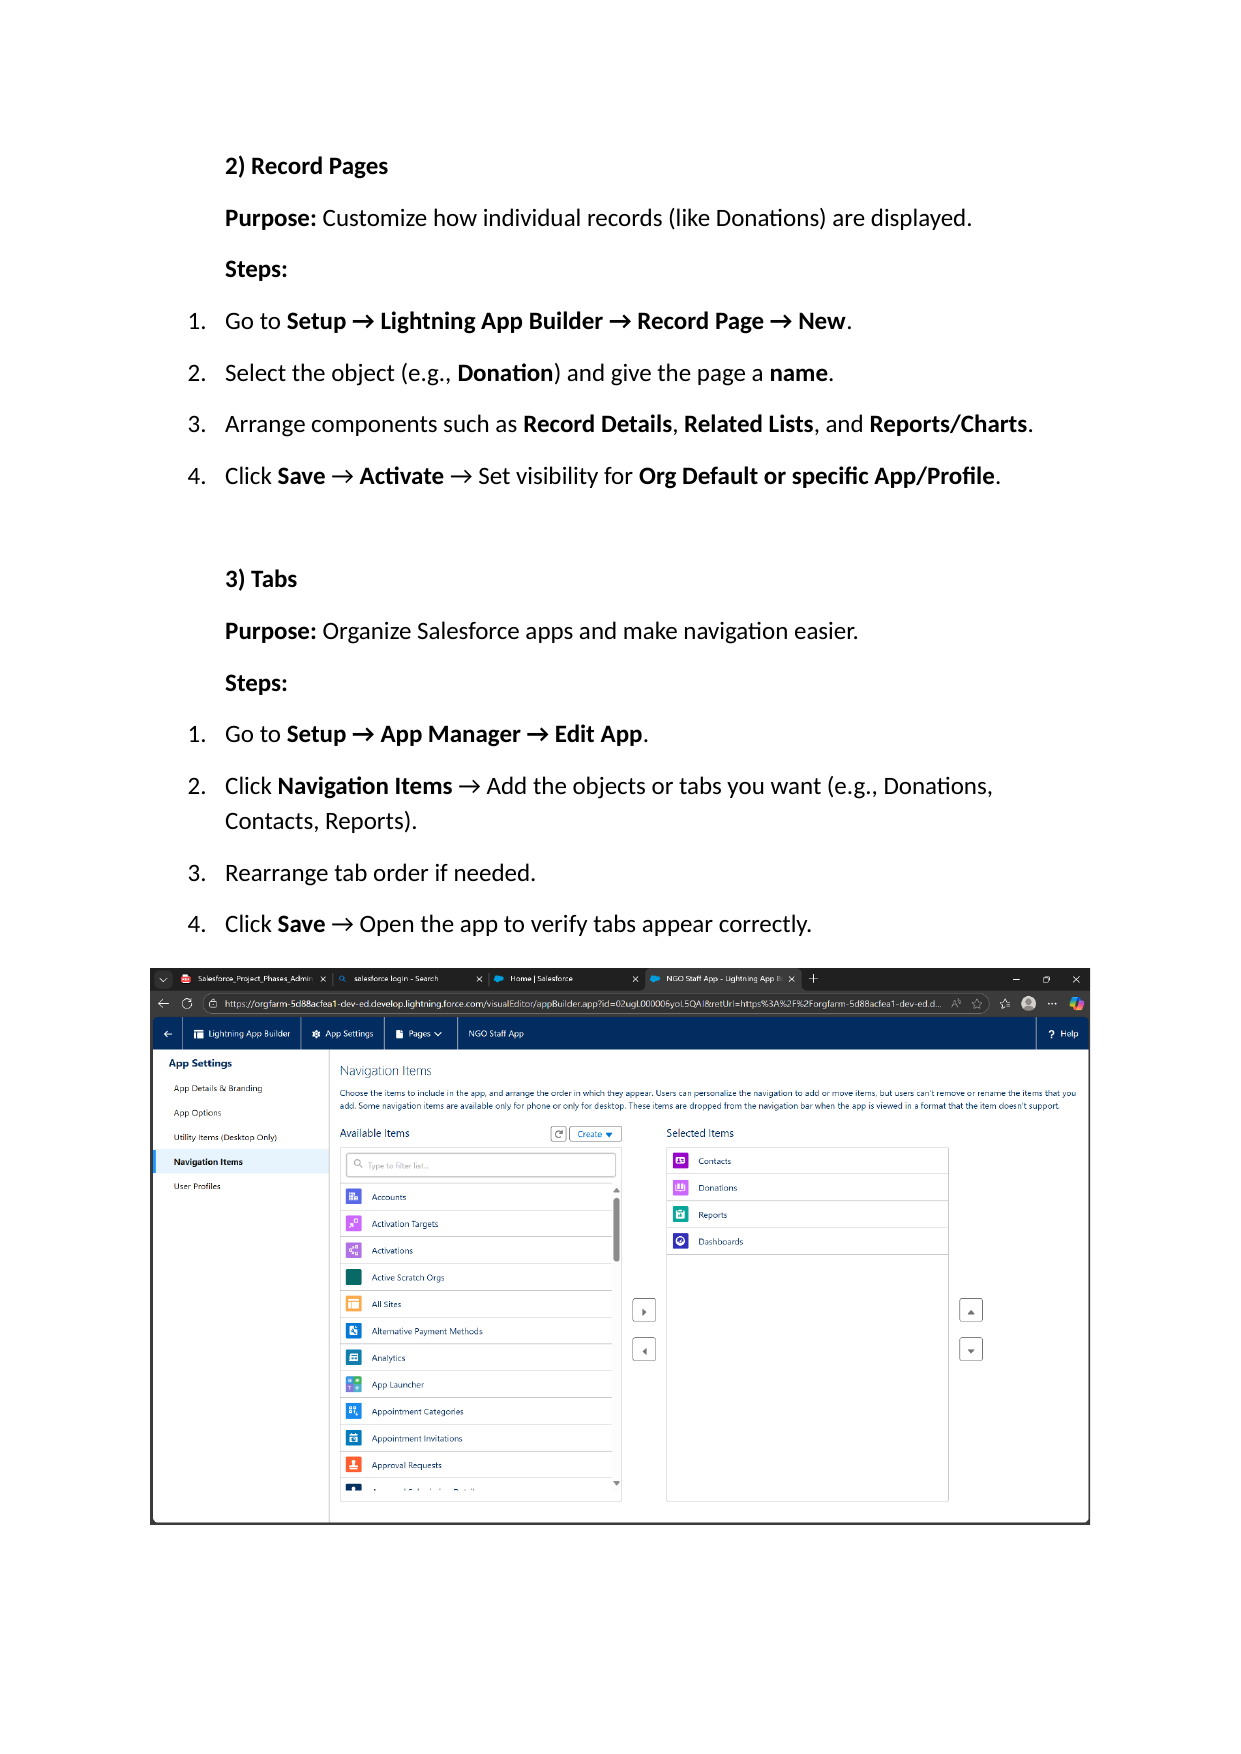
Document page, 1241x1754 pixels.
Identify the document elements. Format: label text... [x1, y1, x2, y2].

list Arrange components such as Record Details, Related Lists, and Reports/Charts. [187, 408, 1090, 439]
text Steps: [150, 667, 1090, 697]
list Select the object (e.g., Donation) and give the page a name. [187, 357, 1090, 387]
list Click Navigation Items → Add the objects or tabs you want (e.g., Donations, Contacts, Reports). [187, 770, 1090, 836]
picture [150, 968, 1091, 1525]
list Go to Setup → Lightning App Builder → Record Page → New. [187, 305, 1090, 336]
text Steps: [150, 253, 1090, 284]
list Click Save → Open the app to verify tabs appear correctly. [187, 908, 1090, 939]
list Click Save → Activate → Set visibility for Org Default or specific App/Profile. [187, 460, 1090, 491]
text Purpose: Customize how individual records (like Donations) are displayed. [150, 202, 1090, 232]
text Purpose: Organize Salesforce apps and make navigation easier. [150, 615, 1090, 646]
text 3) Tabs [150, 563, 1090, 594]
list Rearrange tab order if needed. [187, 857, 1090, 887]
list Go to Setup → App Manager → Edit App. [187, 718, 1090, 749]
text 2) Record Pages [150, 150, 1090, 181]
